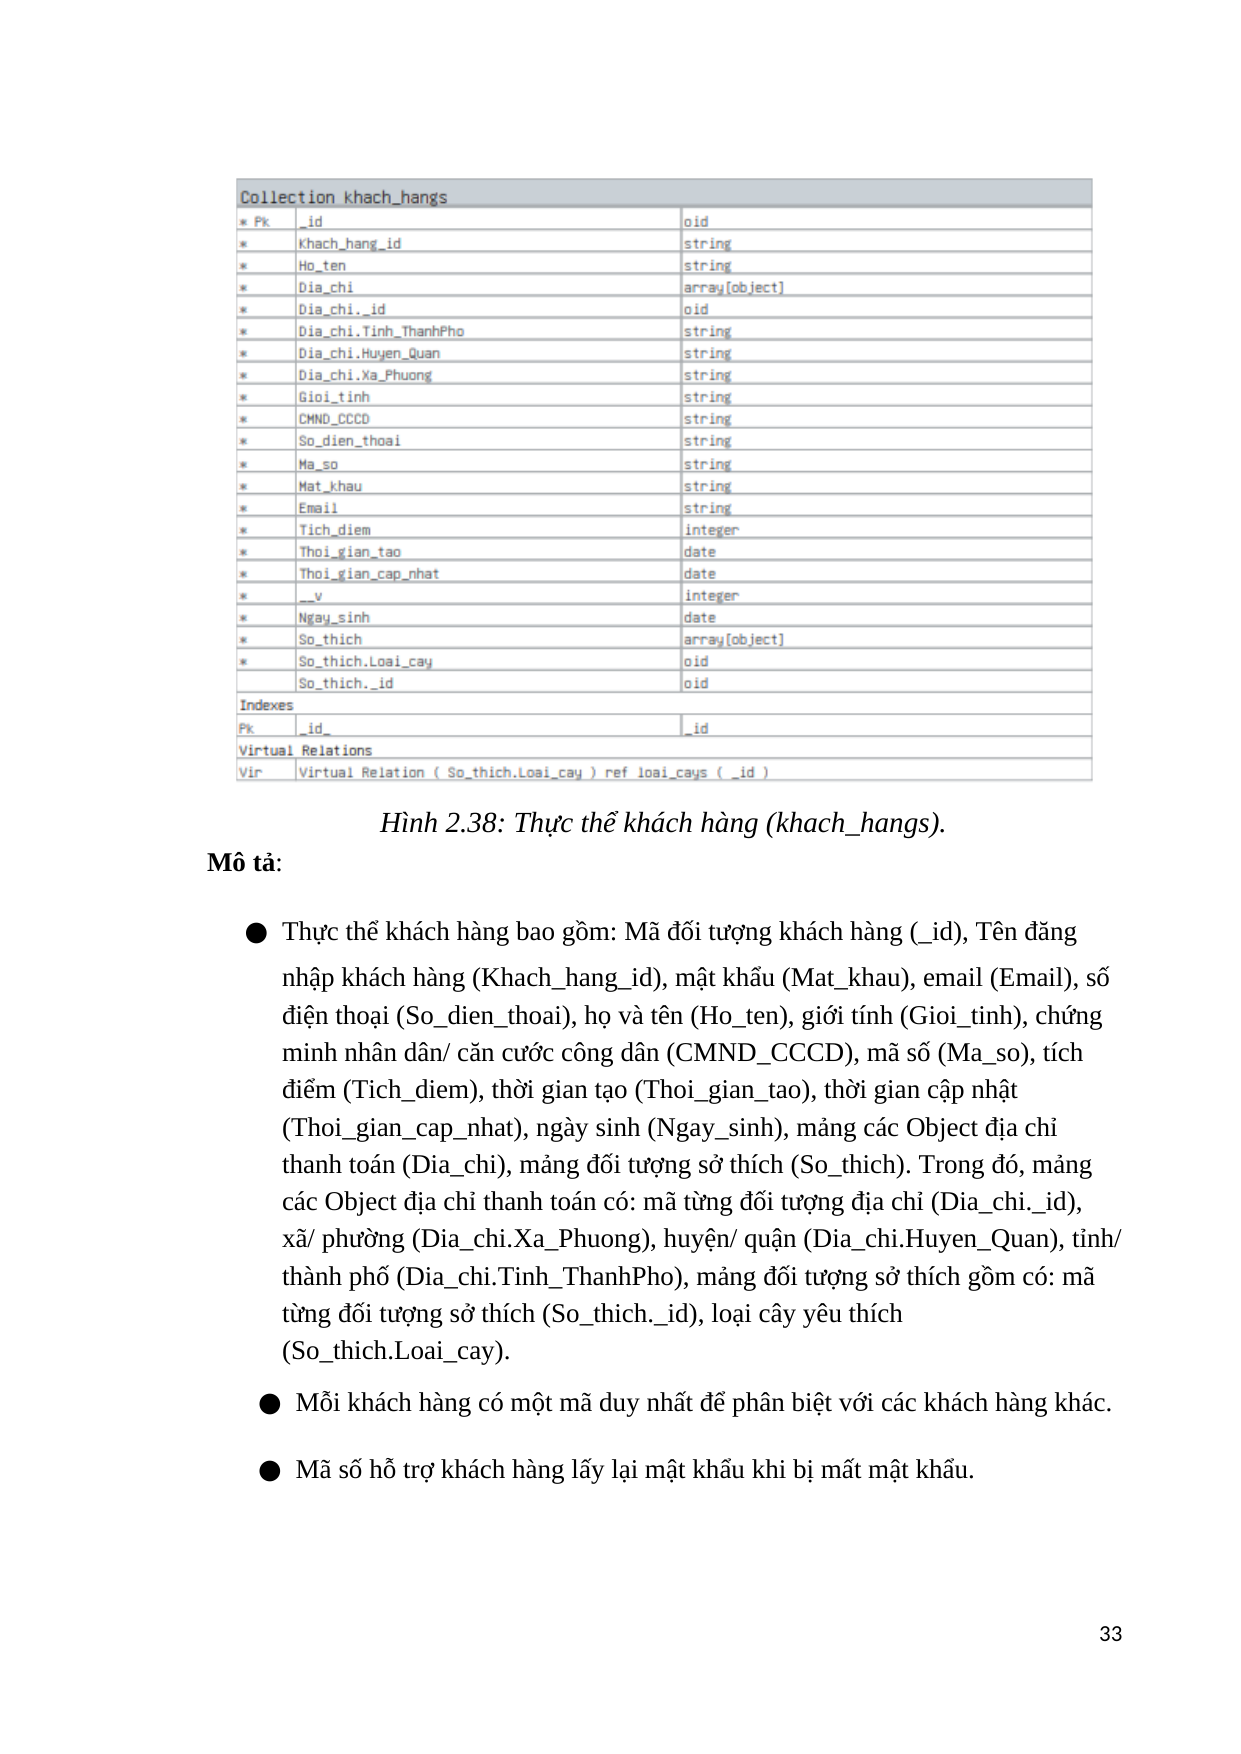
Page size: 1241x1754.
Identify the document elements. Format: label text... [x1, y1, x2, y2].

list Mã số hỗ trợ khách hàng lấy lại mật khẩu khi bị mất mật khẩu. [258, 1438, 1122, 1494]
picture [236, 177, 1093, 784]
list Mỗi khách hàng có một mã duy nhất để phân biệt với các khách hàng khác. [258, 1372, 1122, 1427]
text Mô tả: [207, 846, 1122, 877]
list Thực thể khách hàng bao gồm: Mã đối tượng khách hàng (_id), Tên đăng nhập khách hàng (Khach_hang_id), mật khẩu (Mat_khau), email (Email), số điện thoại (So_dien_thoai), họ và tên (Ho_ten), giới tính (Gioi_tinh), chứng minh nhân dân/ căn cước công dân (CMND_CCCD), mã số (Ma_so), tích điểm (Tich_diem), thời gian tạo (Thoi_gian_tao), thời gian cập nhật (Thoi_gian_cap_nhat), ngày sinh (Ngay_sinh), mảng các Object địa chỉ thanh toán (Dia_chi), mảng đối tượng sở thích (So_thich). Trong đó, mảng các Object địa chỉ thanh toán có: mã từng đối tượng địa chỉ (Dia_chi._id), xã/ phường (Dia_chi.Xa_Phuong), huyện/ quận (Dia_chi.Huyen_Quan), tỉnh/ thành phố (Dia_chi.Tinh_ThanhPho), mảng đối tượng sở thích gồm có: mã từng đối tượng sở thích (So_thich._id), loại cây yêu thích (So_thich.Loai_cay). [244, 900, 1122, 1366]
text Hình 2.38: Thực thể khách hàng (khach_hangs). [207, 806, 1122, 839]
